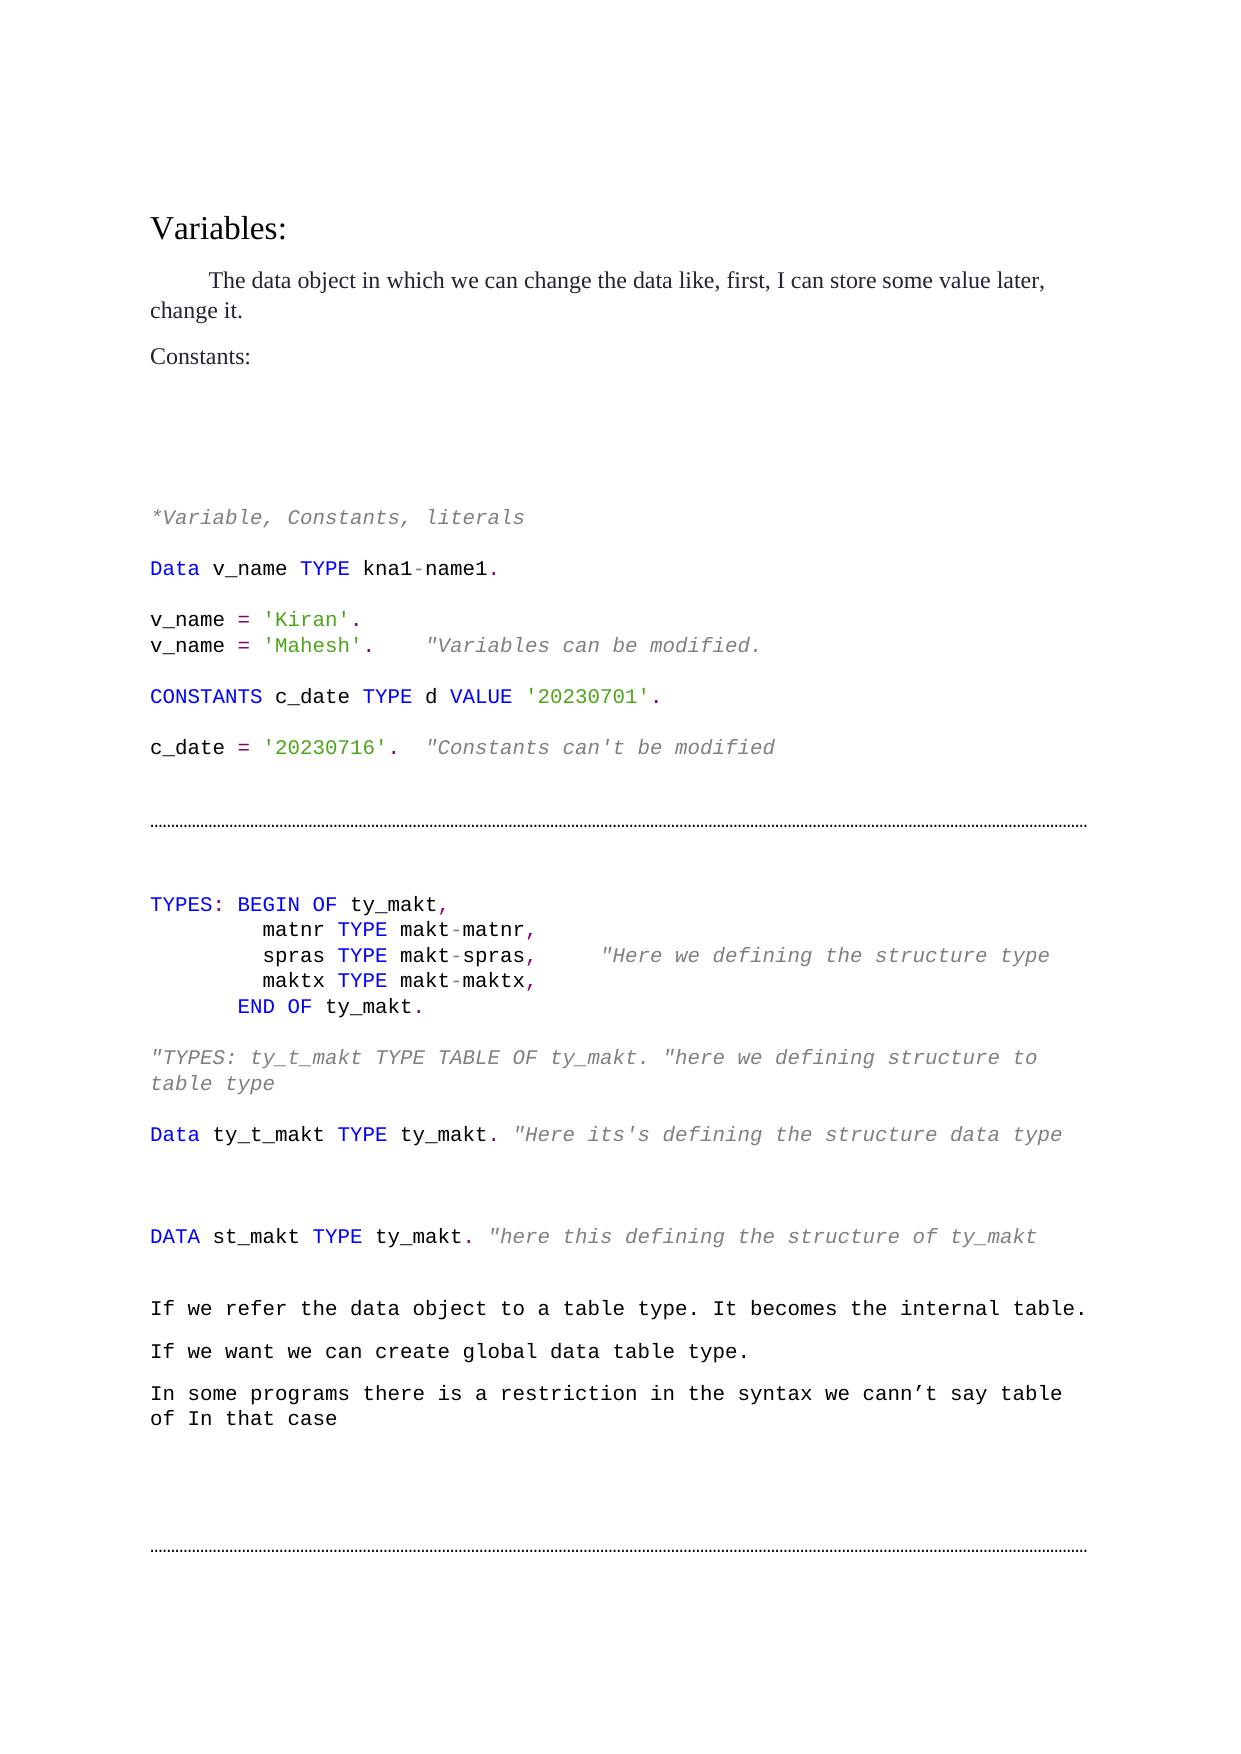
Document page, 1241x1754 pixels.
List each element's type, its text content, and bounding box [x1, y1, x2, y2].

text *Variable, Constants, literals Data v_name TYPE kna1-name1. v_name = 'Kiran'. v_name = 'Mahesh'. "Variables can be modified. CONSTANTS c_date TYPE d VALUE '20230701'. c_date = '20230716'. "Constants can't be modified [150, 482, 1090, 791]
text If we want we can create global data table type. [150, 1341, 1090, 1364]
text If we refer the data object to a table type. It becomes the internal table. [150, 1298, 1090, 1322]
text In some programs there is a restriction in the syntax we cann’t say table of In that case [150, 1383, 1090, 1432]
text ……………………………………………………………………………………………………………………………………………………………………………………………………… [150, 1535, 1090, 1558]
text TYPES: BEGIN OF ty_makt, matnr TYPE makt-matnr, spras TYPE makt-spras, "Here we defining the structure type maktx TYPE makt-maktx, END OF ty_makt. "TYPES: ty_t_makt TYPE TABLE OF ty_makt. "here we defining structure to table type Data ty_t_makt TYPE ty_makt. "Here its's defining the structure data type DATA st_makt TYPE ty_makt. "here this defining the structure of ty_makt [150, 894, 1090, 1279]
text Constants: [150, 342, 1090, 370]
text The data object in which we can change the data like, first, I can store some value later, change it. [150, 266, 1090, 323]
text ……………………………………………………………………………………………………………………………………………………………………………………………………… [150, 809, 1090, 833]
text Variables: [150, 208, 1090, 246]
